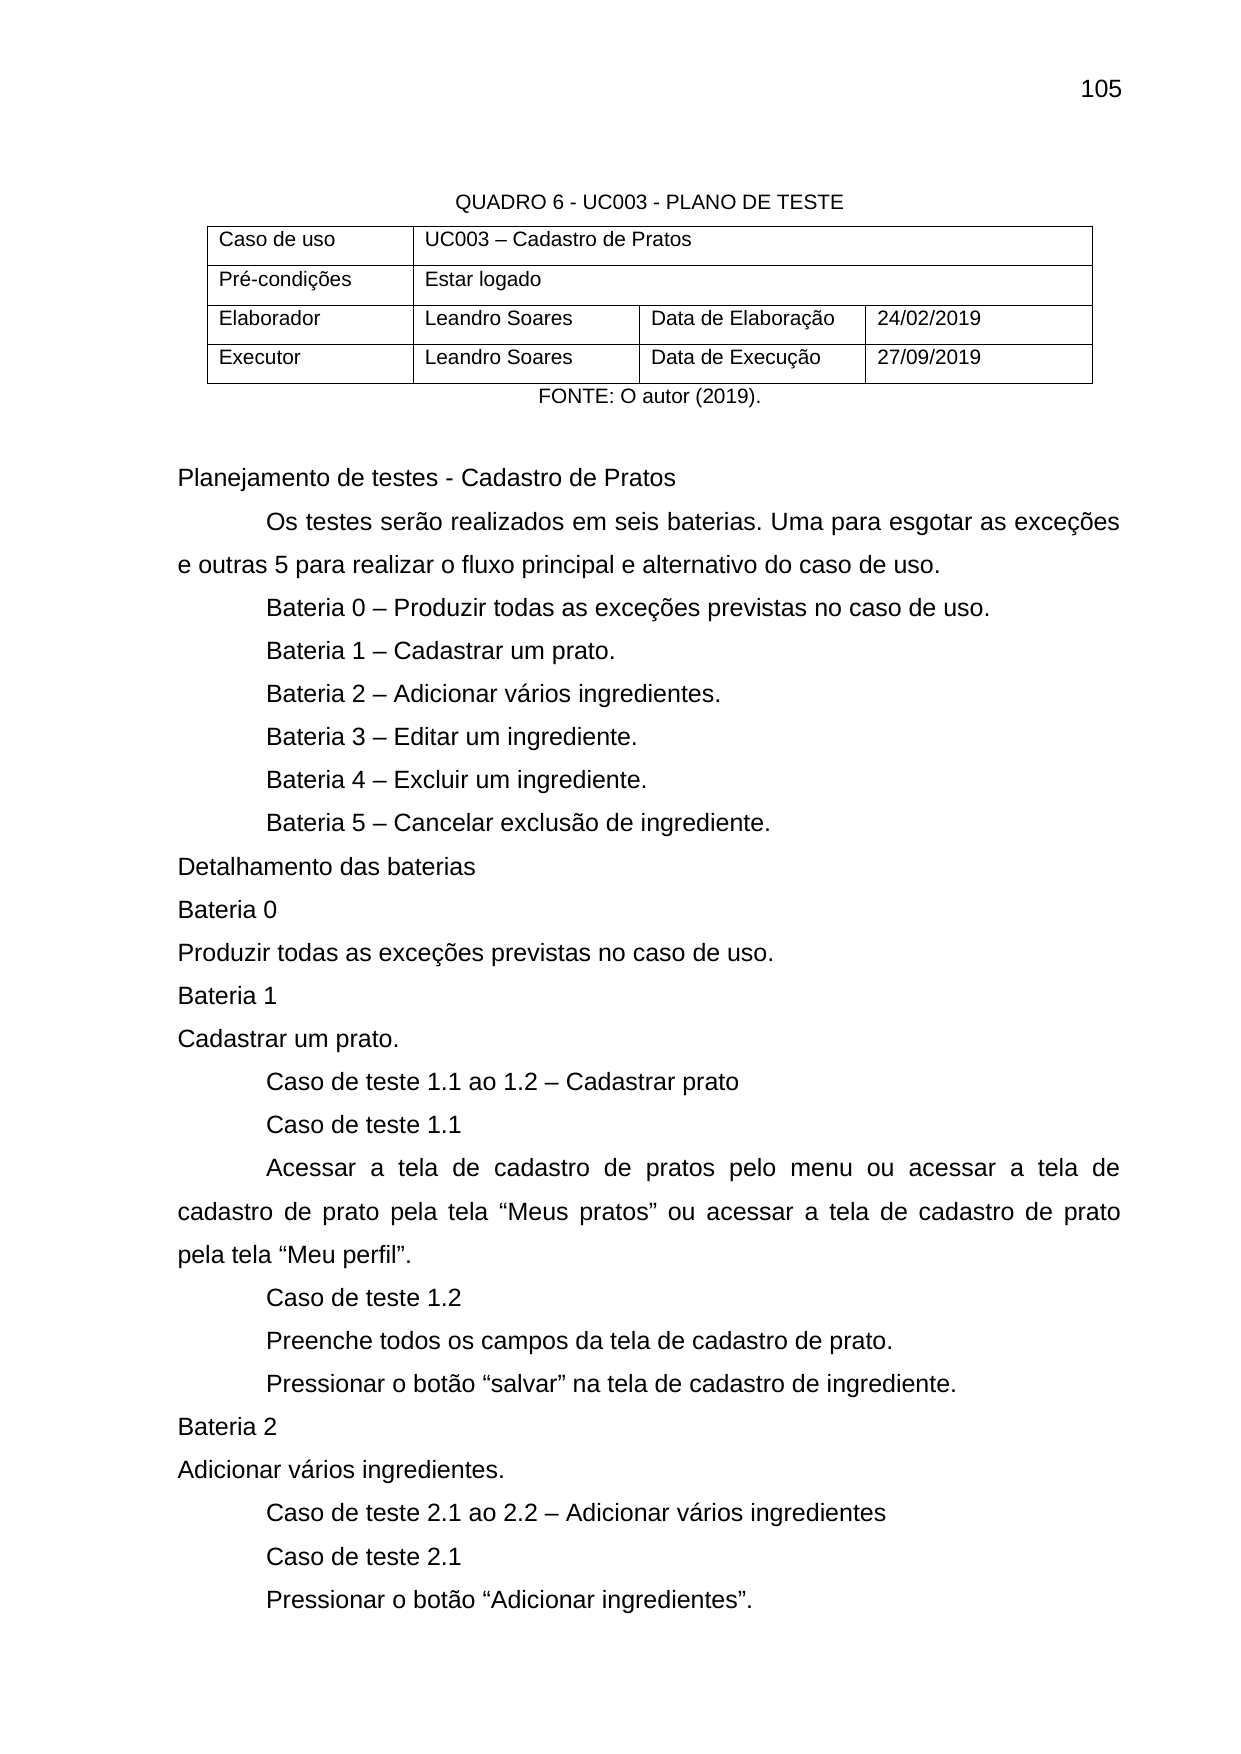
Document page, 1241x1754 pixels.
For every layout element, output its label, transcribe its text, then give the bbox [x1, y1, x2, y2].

table_header Caso de uso [208, 227, 413, 265]
text Bateria 2 [177, 1412, 1122, 1441]
text Caso de teste 1.2 [177, 1283, 1122, 1311]
text QUADRO 6 - UC003 - PLANO DE TESTE [177, 190, 1122, 214]
text Caso de teste 2.1 [177, 1541, 1122, 1570]
text Acessar a tela de cadastro de pratos pelo menu ou acessar a tela de cadastro de prato pela tela “Meus pratos” ou acessar a tela de cadastro de prato pela tela “Meu perfil”. [177, 1153, 1122, 1268]
text Bateria 4 – Excluir um ingrediente. [177, 765, 1122, 794]
table_cell Data de Execução [640, 345, 865, 383]
table_cell 27/09/2019 [866, 345, 1092, 383]
table_cell Estar logado [414, 266, 1092, 305]
text Caso de teste 1.1 [177, 1110, 1122, 1139]
table_cell Leandro Soares [414, 345, 639, 383]
text Caso de teste 1.1 ao 1.2 – Cadastrar prato [177, 1067, 1122, 1096]
table_cell 24/02/2019 [866, 306, 1092, 344]
text Caso de teste 2.1 ao 2.2 – Adicionar vários ingredientes [177, 1498, 1122, 1527]
table_header UC003 – Cadastro de Pratos [414, 227, 1092, 265]
text Adicionar vários ingredientes. [177, 1455, 1122, 1484]
text Os testes serão realizados em seis baterias. Uma para esgotar as exceções e outras 5 para realizar o fluxo principal e alternativo do caso de uso. [177, 506, 1122, 578]
text Bateria 0 [177, 894, 1122, 923]
text Bateria 0 – Produzir todas as exceções previstas no caso de uso. [177, 593, 1122, 621]
text FONTE: O autor (2019). [177, 384, 1122, 408]
table_cell Executor [208, 345, 413, 383]
table_cell Leandro Soares [414, 306, 639, 344]
text Planejamento de testes - Cadastro de Pratos [177, 463, 1122, 492]
text Pressionar o botão “Adicionar ingredientes”. [177, 1584, 1122, 1613]
table_cell Elaborador [208, 306, 413, 344]
text Cadastrar um prato. [177, 1024, 1122, 1053]
text Pressionar o botão “salvar” na tela de cadastro de ingrediente. [177, 1369, 1122, 1398]
text Bateria 3 – Editar um ingrediente. [177, 722, 1122, 751]
text Bateria 1 [177, 981, 1122, 1009]
text Bateria 2 – Adicionar vários ingredientes. [177, 679, 1122, 708]
text Preenche todos os campos da tela de cadastro de prato. [177, 1326, 1122, 1354]
text Detalhamento das baterias [177, 851, 1122, 880]
text Bateria 5 – Cancelar exclusão de ingrediente. [177, 808, 1122, 837]
table_cell Pré-condições [208, 266, 413, 305]
table_cell Data de Elaboração [640, 306, 865, 344]
text Bateria 1 – Cadastrar um prato. [177, 636, 1122, 664]
text Produzir todas as exceções previstas no caso de uso. [177, 938, 1122, 966]
